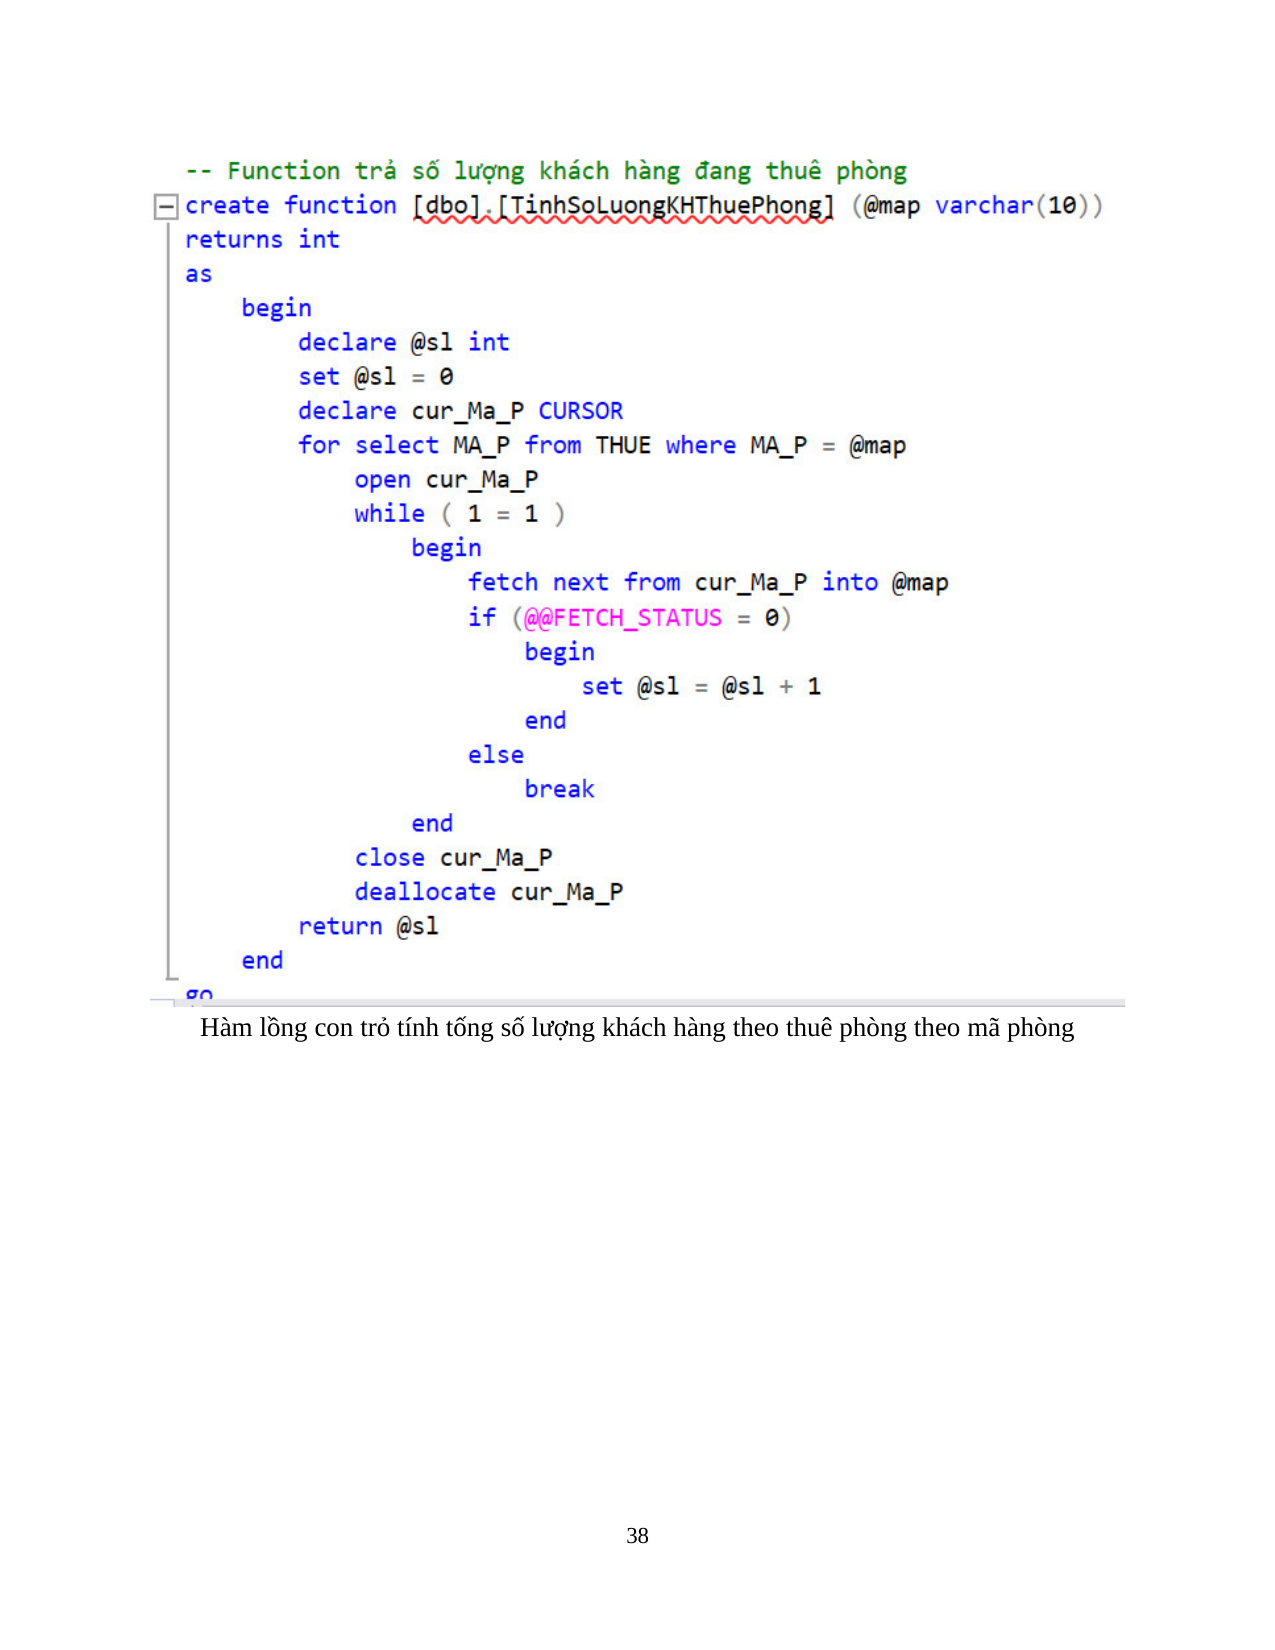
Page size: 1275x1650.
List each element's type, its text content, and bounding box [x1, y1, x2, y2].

text Hàm lồng con trỏ tính tống số lượng khách hàng theo thuê phòng theo mã phòng [150, 1011, 1125, 1042]
picture [150, 150, 1125, 1007]
